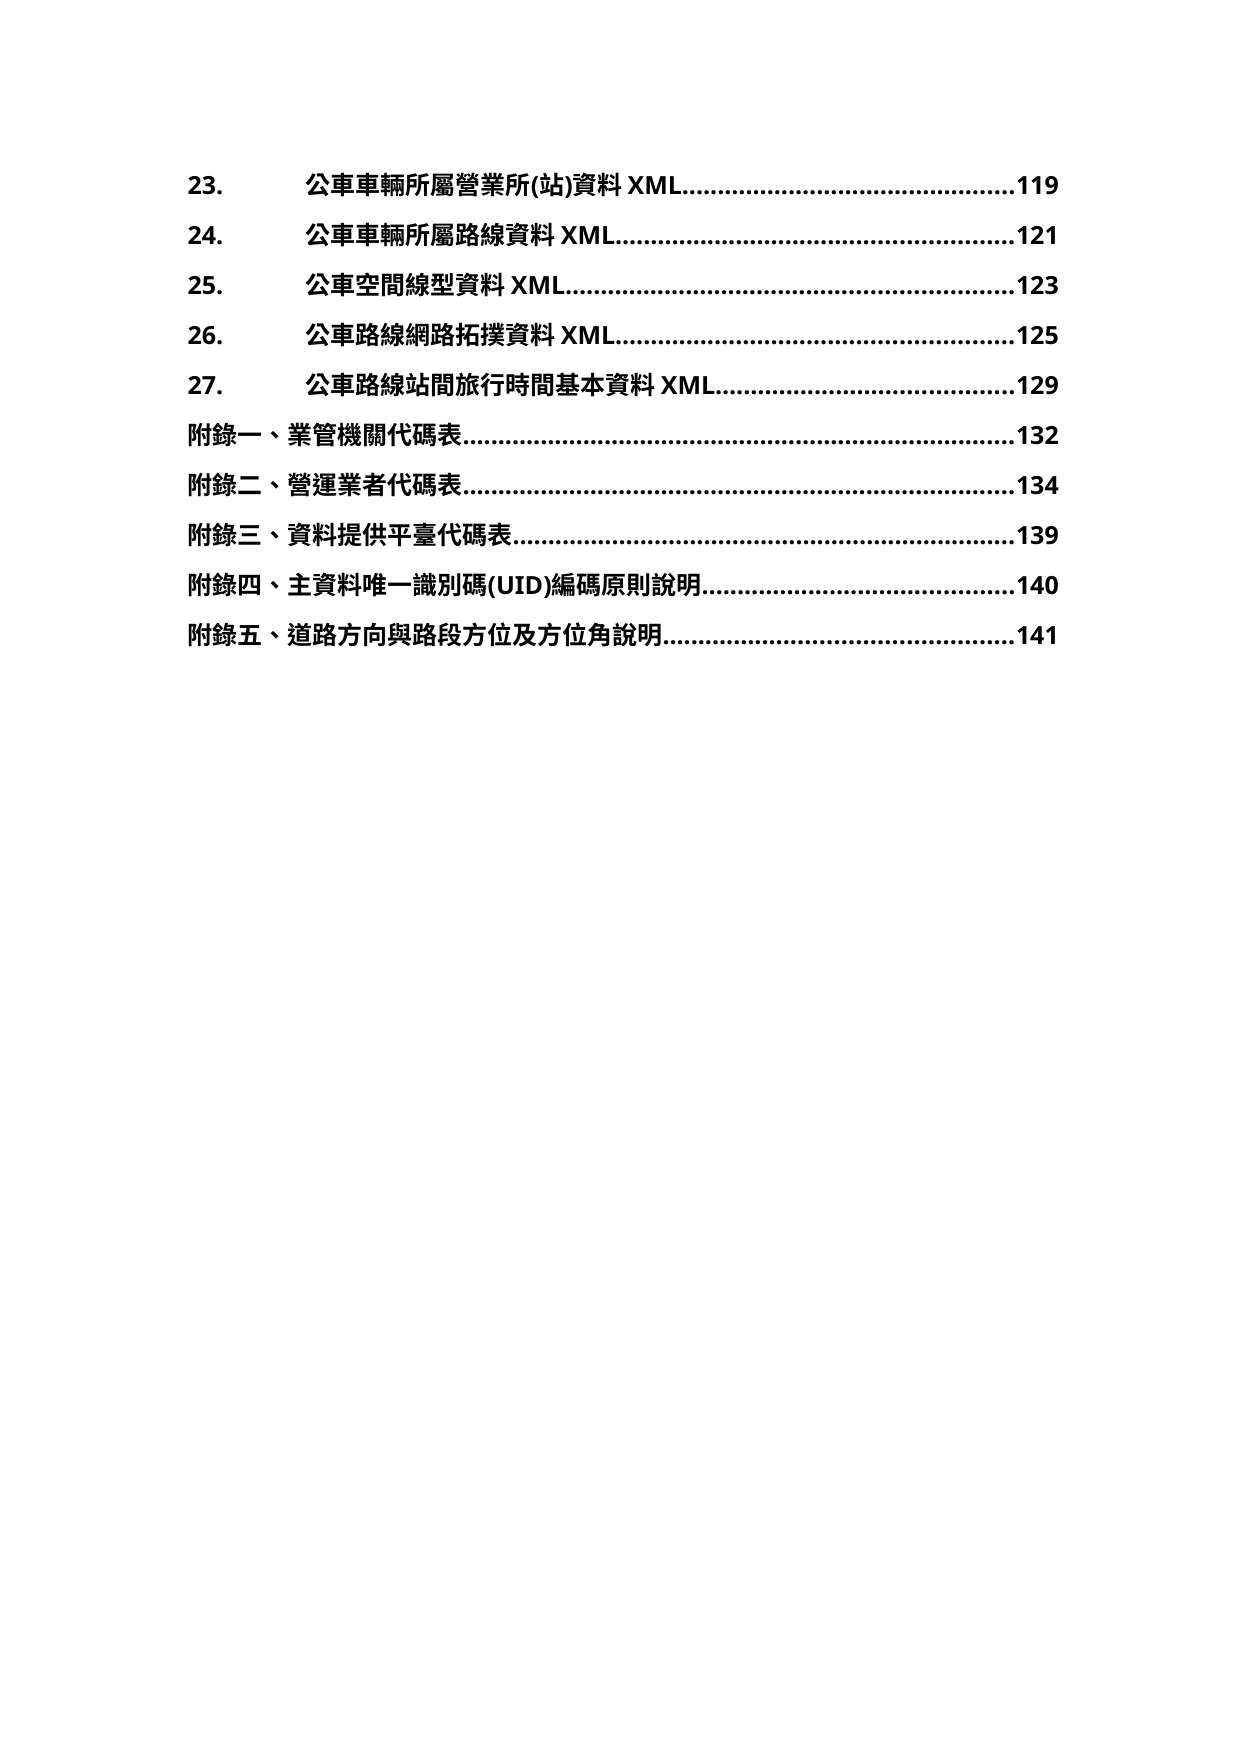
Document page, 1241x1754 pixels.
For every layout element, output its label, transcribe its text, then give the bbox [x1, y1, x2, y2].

text 附錄五、道路方向與路段方位及方位角說明 141 [187, 614, 1053, 652]
text 27. 公車路線站間旅行時間基本資料XML 129 [187, 364, 1053, 402]
text 24. 公車車輛所屬路線資料XML 121 [187, 214, 1053, 252]
text 附錄二、營運業者代碼表 134 [187, 464, 1053, 502]
text 25. 公車空間線型資料XML 123 [187, 264, 1053, 302]
text 附錄三、資料提供平臺代碼表 139 [187, 514, 1053, 552]
text 附錄四、主資料唯一識別碼(UID)編碼原則說明 140 [187, 564, 1053, 602]
text 附錄一、業管機關代碼表 132 [187, 414, 1053, 452]
text 23. 公車車輛所屬營業所(站)資料XML 119 [187, 164, 1053, 202]
text 26. 公車路線網路拓撲資料XML 125 [187, 314, 1053, 352]
